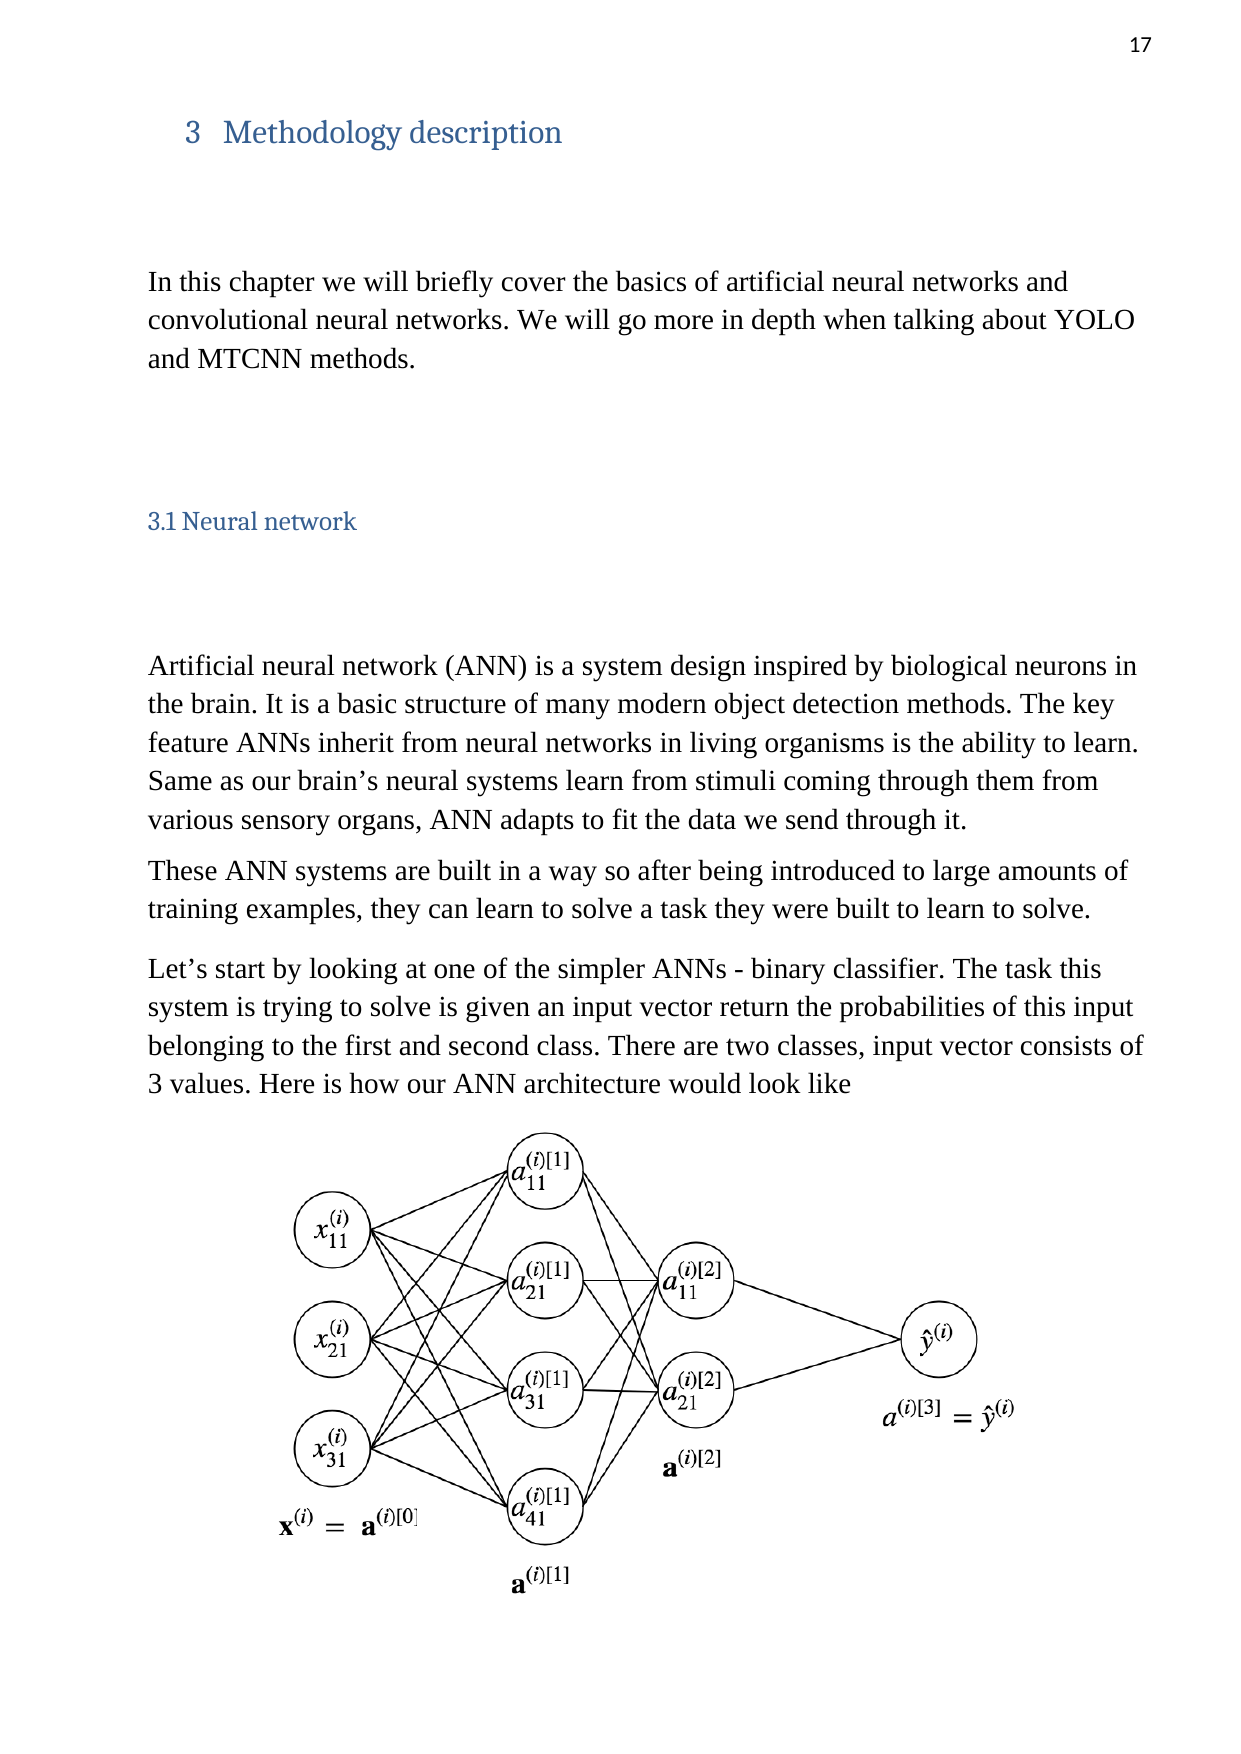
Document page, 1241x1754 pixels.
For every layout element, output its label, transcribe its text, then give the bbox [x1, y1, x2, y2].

text Let’s start by looking at one of the simpler ANNs - binary classifier. The task this system is trying to solve is given an input vector return the probabilities of this input belonging to the first and second class. There are two classes, input vector consists of 3 values. Here is how our ANN architecture would look like [148, 951, 1152, 1100]
subtitle Methodology description [185, 113, 1152, 152]
text In this chapter we will briefly cover the basics of artificial neural networks and convolutional neural networks. We will go more in depth when talking about YOLO and MTCNN methods. [148, 264, 1152, 374]
text Artificial neural network (ANN) is a system design inspired by biological neurons in the brain. It is a basic structure of many modern object detection methods. The key feature ANNs inherit from neural networks in living organisms is the ability to learn. Same as our brain’s neural systems learn from stimuli coming through them from various sensory organs, ANN adapts to fit the data we send through it. [148, 648, 1152, 836]
picture [274, 1126, 1025, 1628]
text These ANN systems are built in a way so after being introduced to large amounts of training examples, they can learn to solve a task they were built to learn to solve. [148, 853, 1152, 925]
subtitle 3.1 Neural network [148, 506, 1152, 537]
